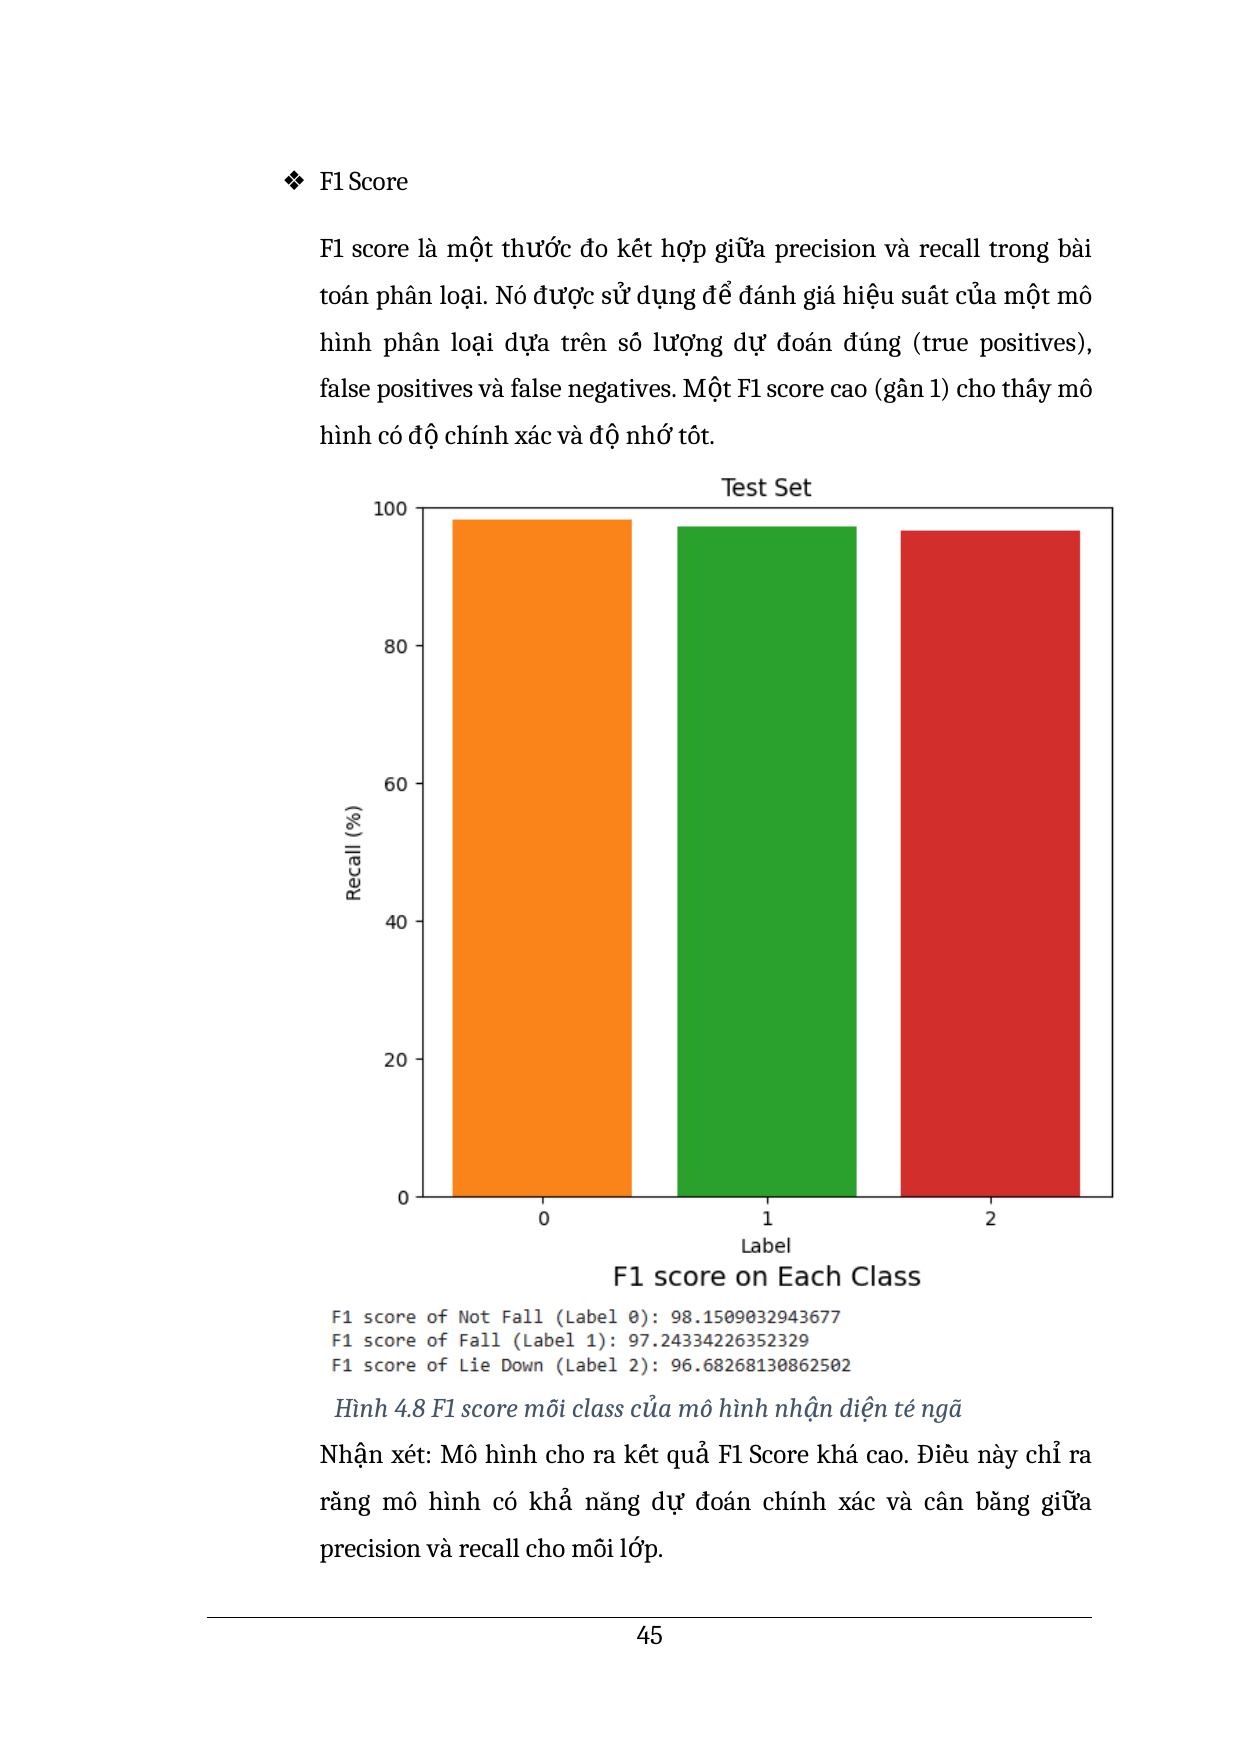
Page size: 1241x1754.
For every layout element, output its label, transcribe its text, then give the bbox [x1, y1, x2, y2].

text F1 score là một thước đo kết hợp giữa precision và recall trong bài toán phân loại. Nó được sử dụng để đánh giá hiệu suất của một mô hình phân loại dựa trên số lượng dự đoán đúng (true positives), false positives và false negatives. Một F1 score cao (gần 1) cho thấy mô hình có độ chính xác và độ nhớ tốt. [319, 233, 1092, 451]
text Nhận xét: Mô hình cho ra kết quả F1 Score khá cao. Điều này chỉ ra rằng mô hình có khả năng dự đoán chính xác và cân bằng giữa precision và recall cho mỗi lớp. [319, 1439, 1092, 1564]
list F1 Score [282, 150, 1092, 206]
text Hình 4.8 F1 score mỗi class của mô hình nhận diện té ngã [207, 1393, 1092, 1424]
picture [319, 466, 1123, 1377]
